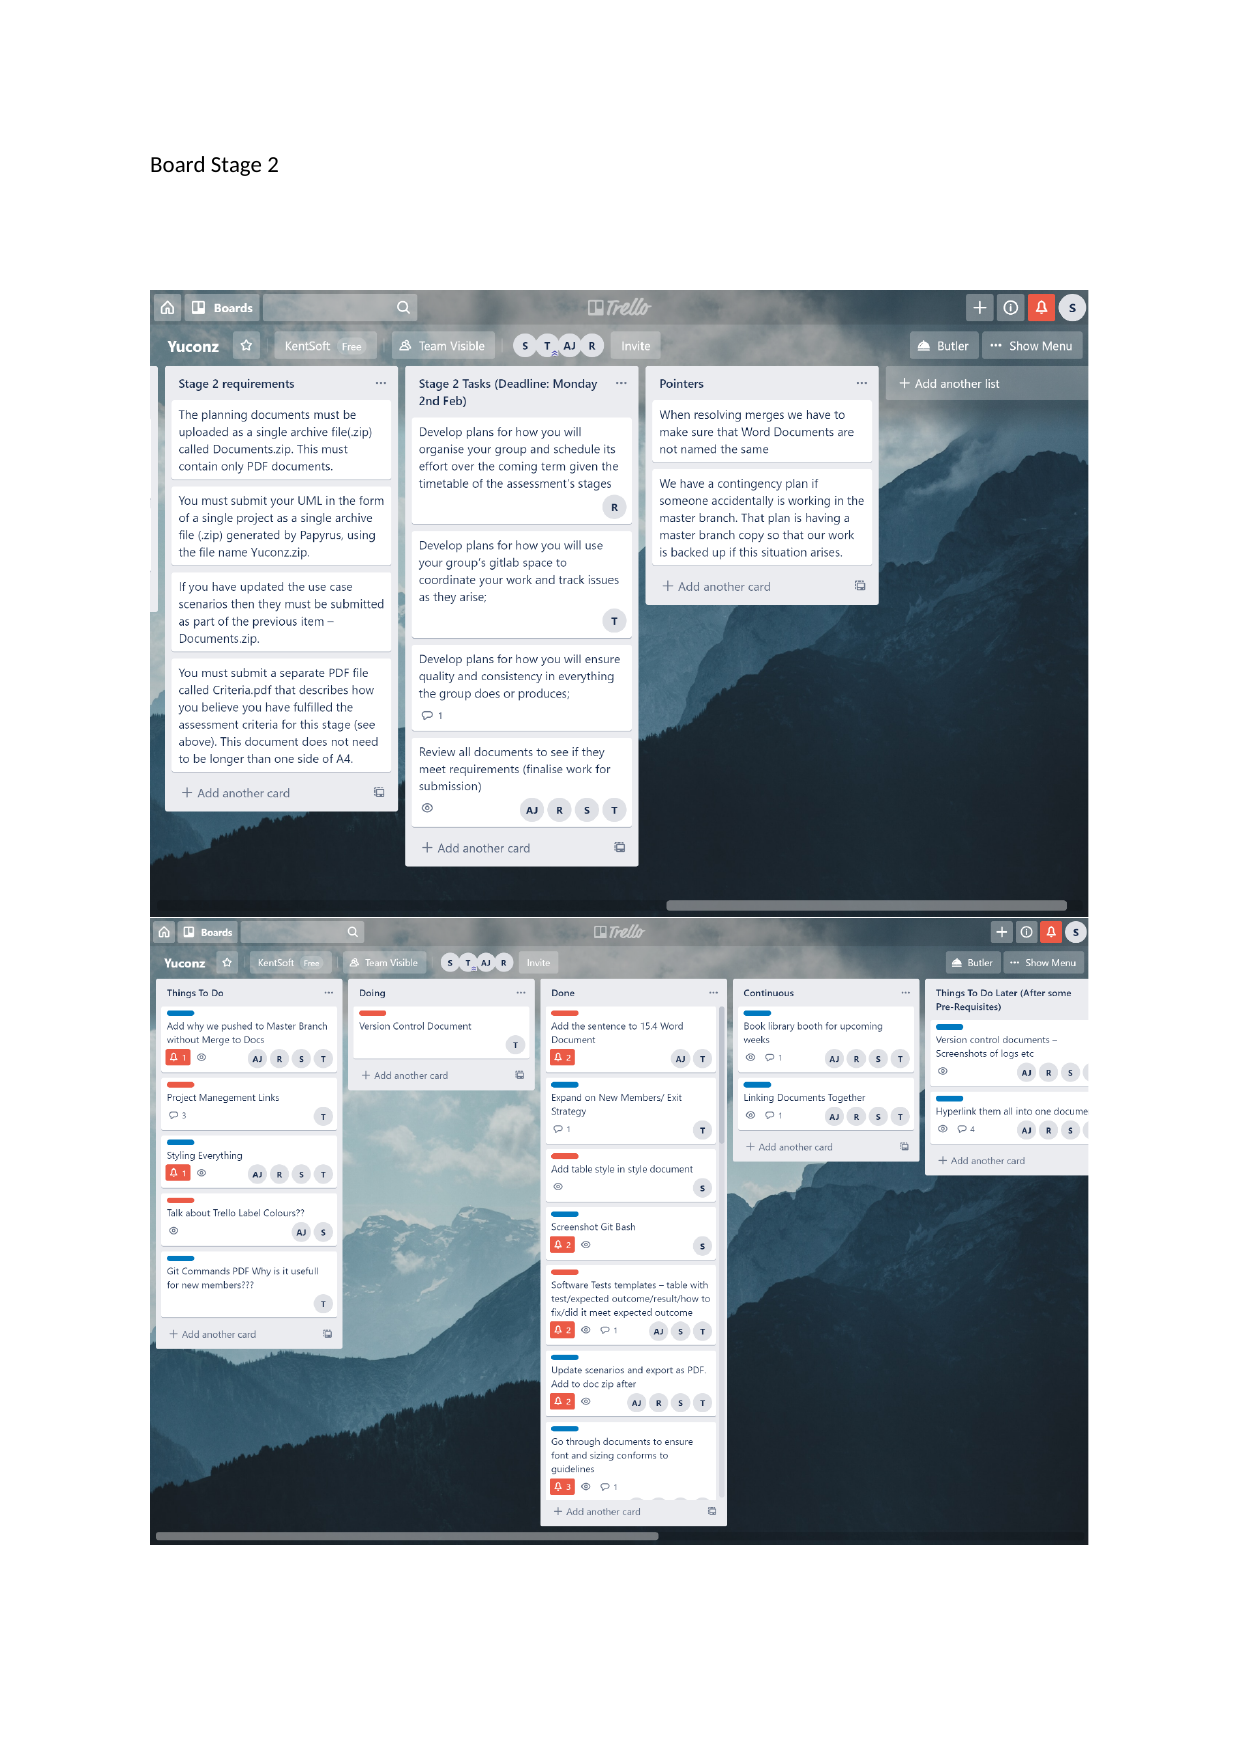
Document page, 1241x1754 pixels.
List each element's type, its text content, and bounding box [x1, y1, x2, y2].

picture [150, 290, 1089, 917]
text Board Stage 2 [150, 150, 1090, 178]
picture [150, 918, 1089, 1545]
